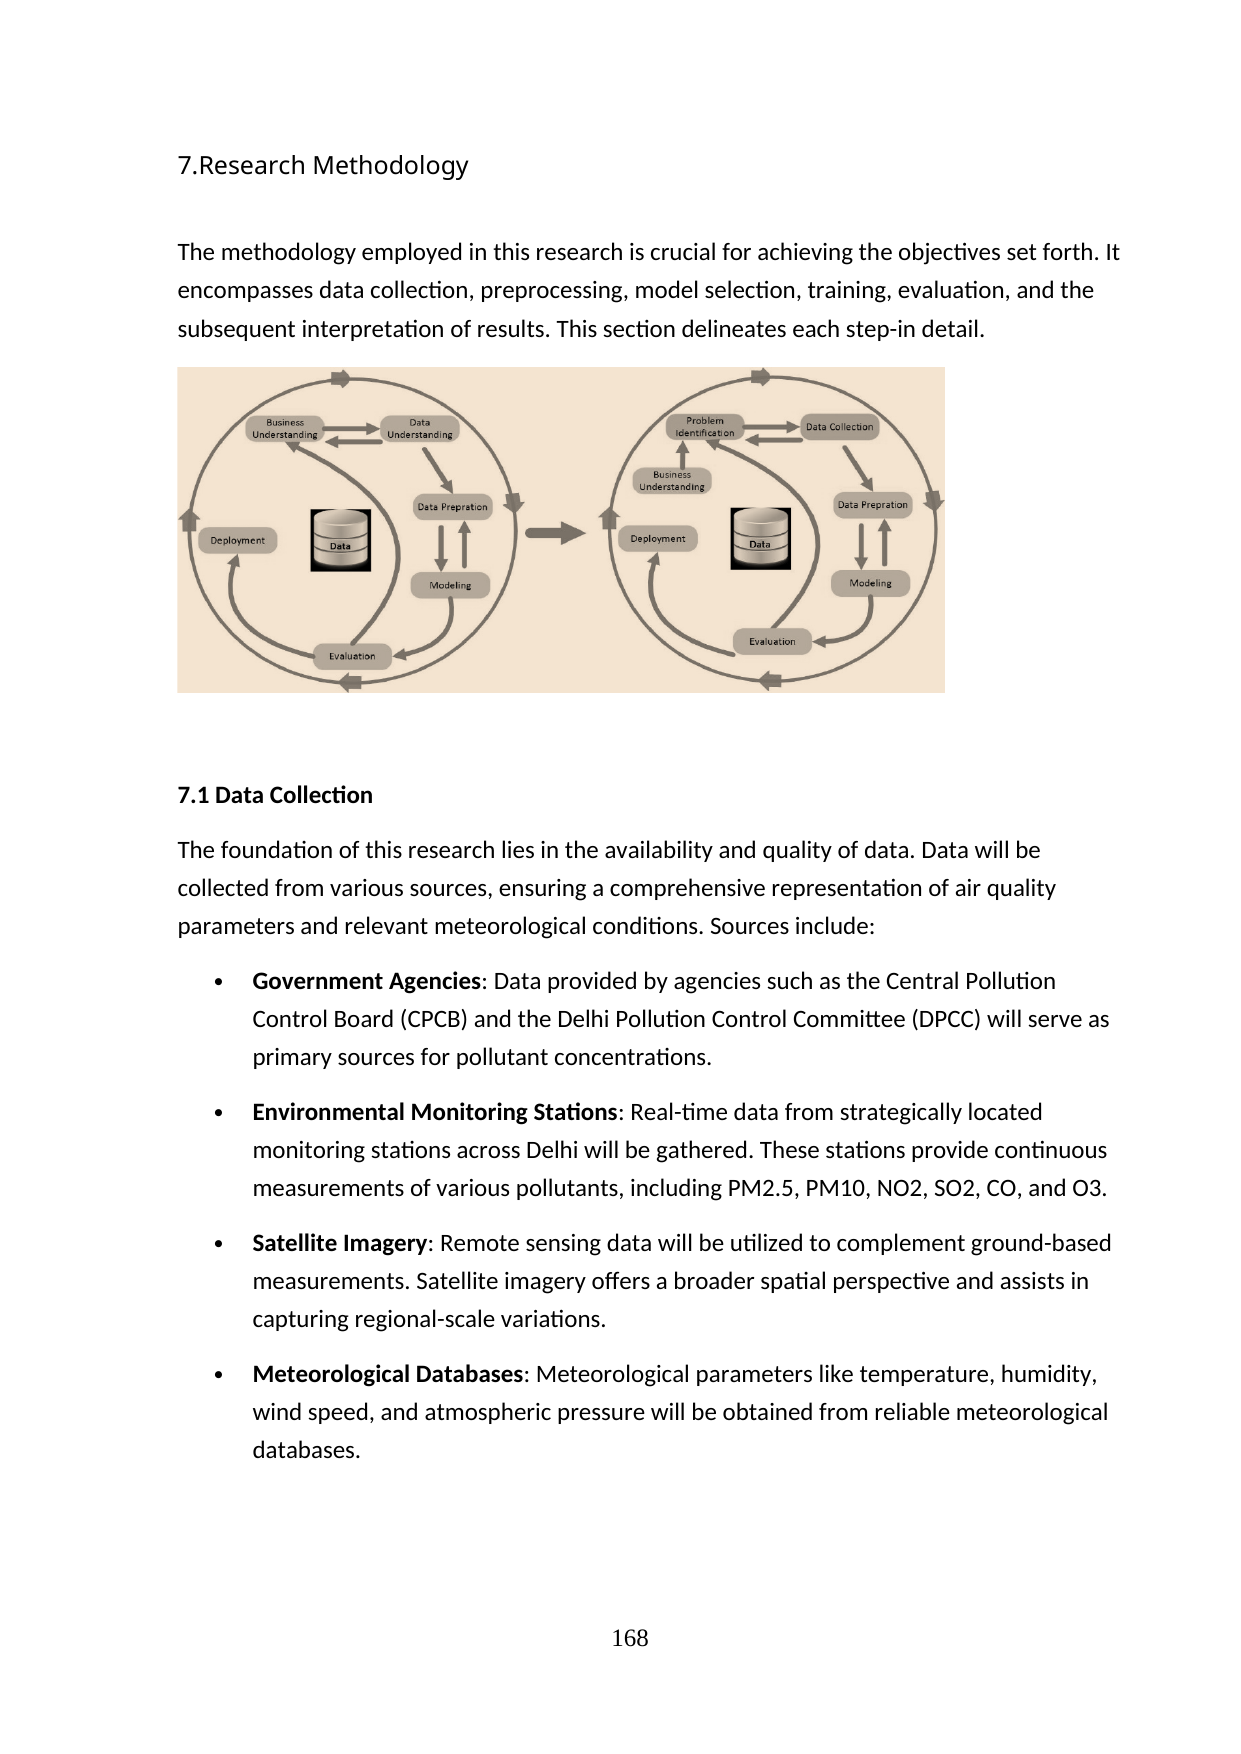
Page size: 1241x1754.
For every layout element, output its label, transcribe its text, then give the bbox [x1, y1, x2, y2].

list Satellite Imagery: Remote sensing data will be utilized to complement ground-based measurements. Satellite imagery offers a broader spatial perspective and assists in capturing regional-scale variations. [215, 1227, 1122, 1334]
list Environmental Monitoring Stations: Real-time data from strategically located monitoring stations across Delhi will be gathered. These stations provide continuous measurements of various pollutants, including PM2.5, PM10, NO2, SO2, CO, and O3. [215, 1096, 1122, 1203]
text 7.Research Methodology [177, 148, 1122, 182]
list Government Agencies: Data provided by agencies such as the Central Pollution Control Board (CPCB) and the Delhi Pollution Control Committee (DPCC) will serve as primary sources for pollutant concentrations. [215, 965, 1122, 1072]
text The foundation of this research lies in the availability and quality of data. Data will be collected from various sources, ensuring a comprehensive representation of air quality parameters and relevant meteorological conditions. Sources include: [177, 834, 1122, 941]
list Meteorological Databases: Meteorological parameters like temperature, humidity, wind speed, and atmospheric pressure will be obtained from reliable meteorological databases. [215, 1358, 1122, 1465]
text The methodology employed in this research is crucial for achieving the objectives set forth. It encompasses data collection, preprocessing, model selection, training, evaluation, and the subsequent interpretation of results. This section delineates each step-in detail. [177, 237, 1122, 343]
text 7.1 Data Collection [177, 779, 1122, 810]
